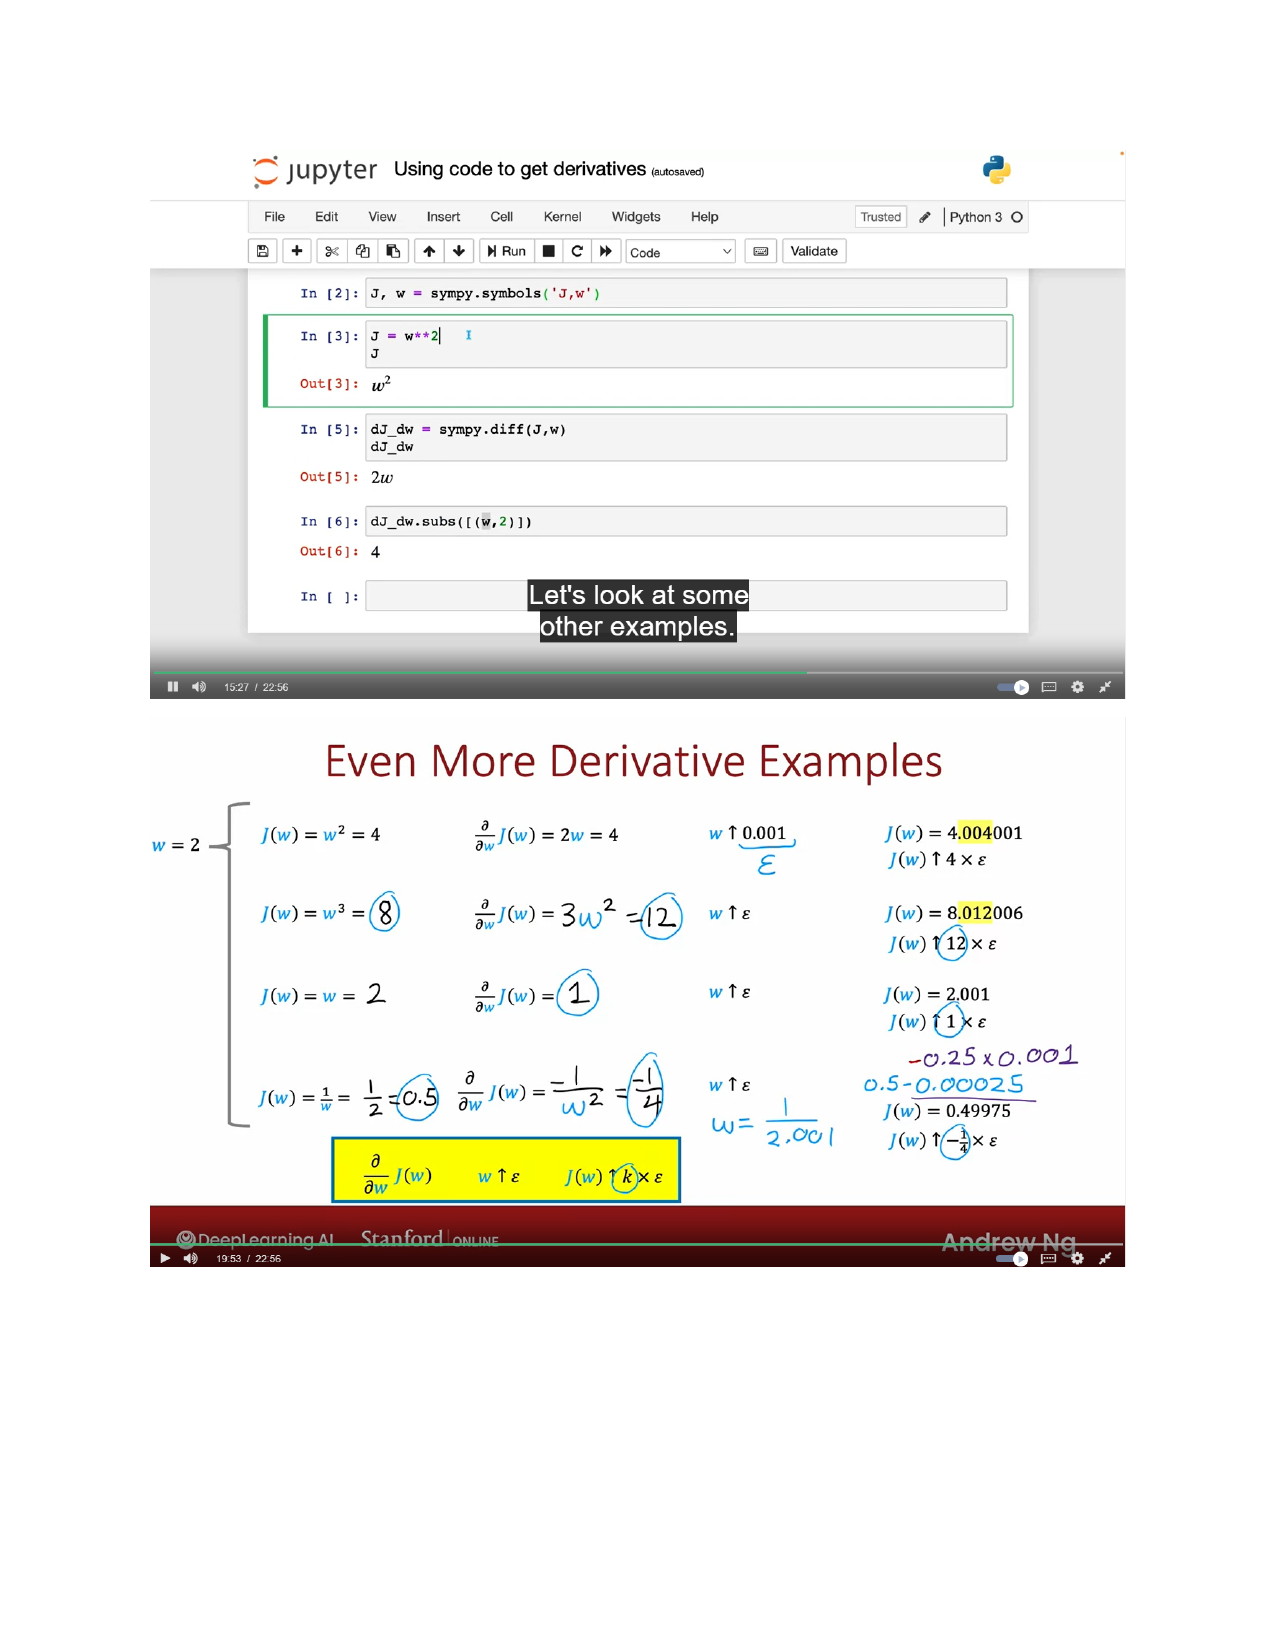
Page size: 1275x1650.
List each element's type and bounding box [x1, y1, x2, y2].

picture [150, 717, 1125, 1267]
picture [150, 150, 1125, 699]
